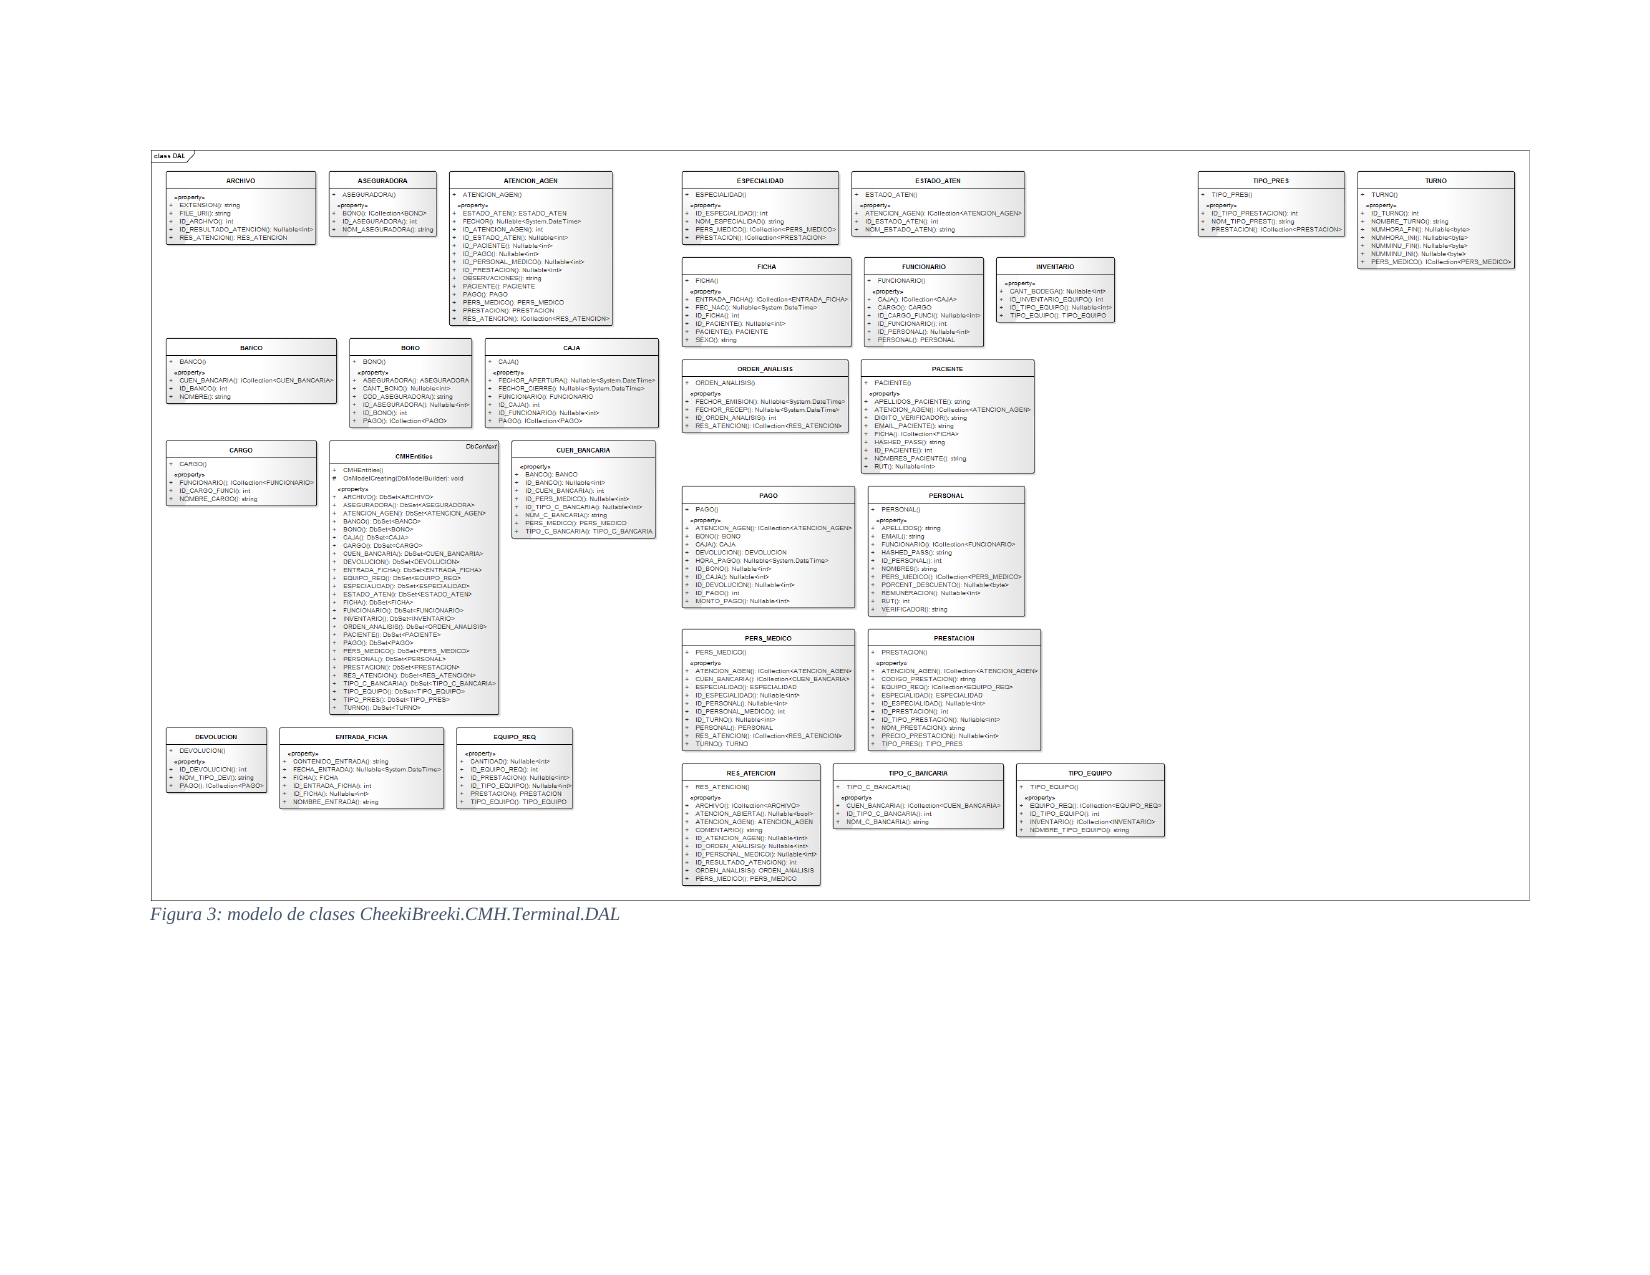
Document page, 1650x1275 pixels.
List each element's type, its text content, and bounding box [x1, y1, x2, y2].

text Figura 3: modelo de clases CheekiBreeki.CMH.Terminal.DAL [150, 903, 1500, 925]
picture [150, 150, 1530, 901]
